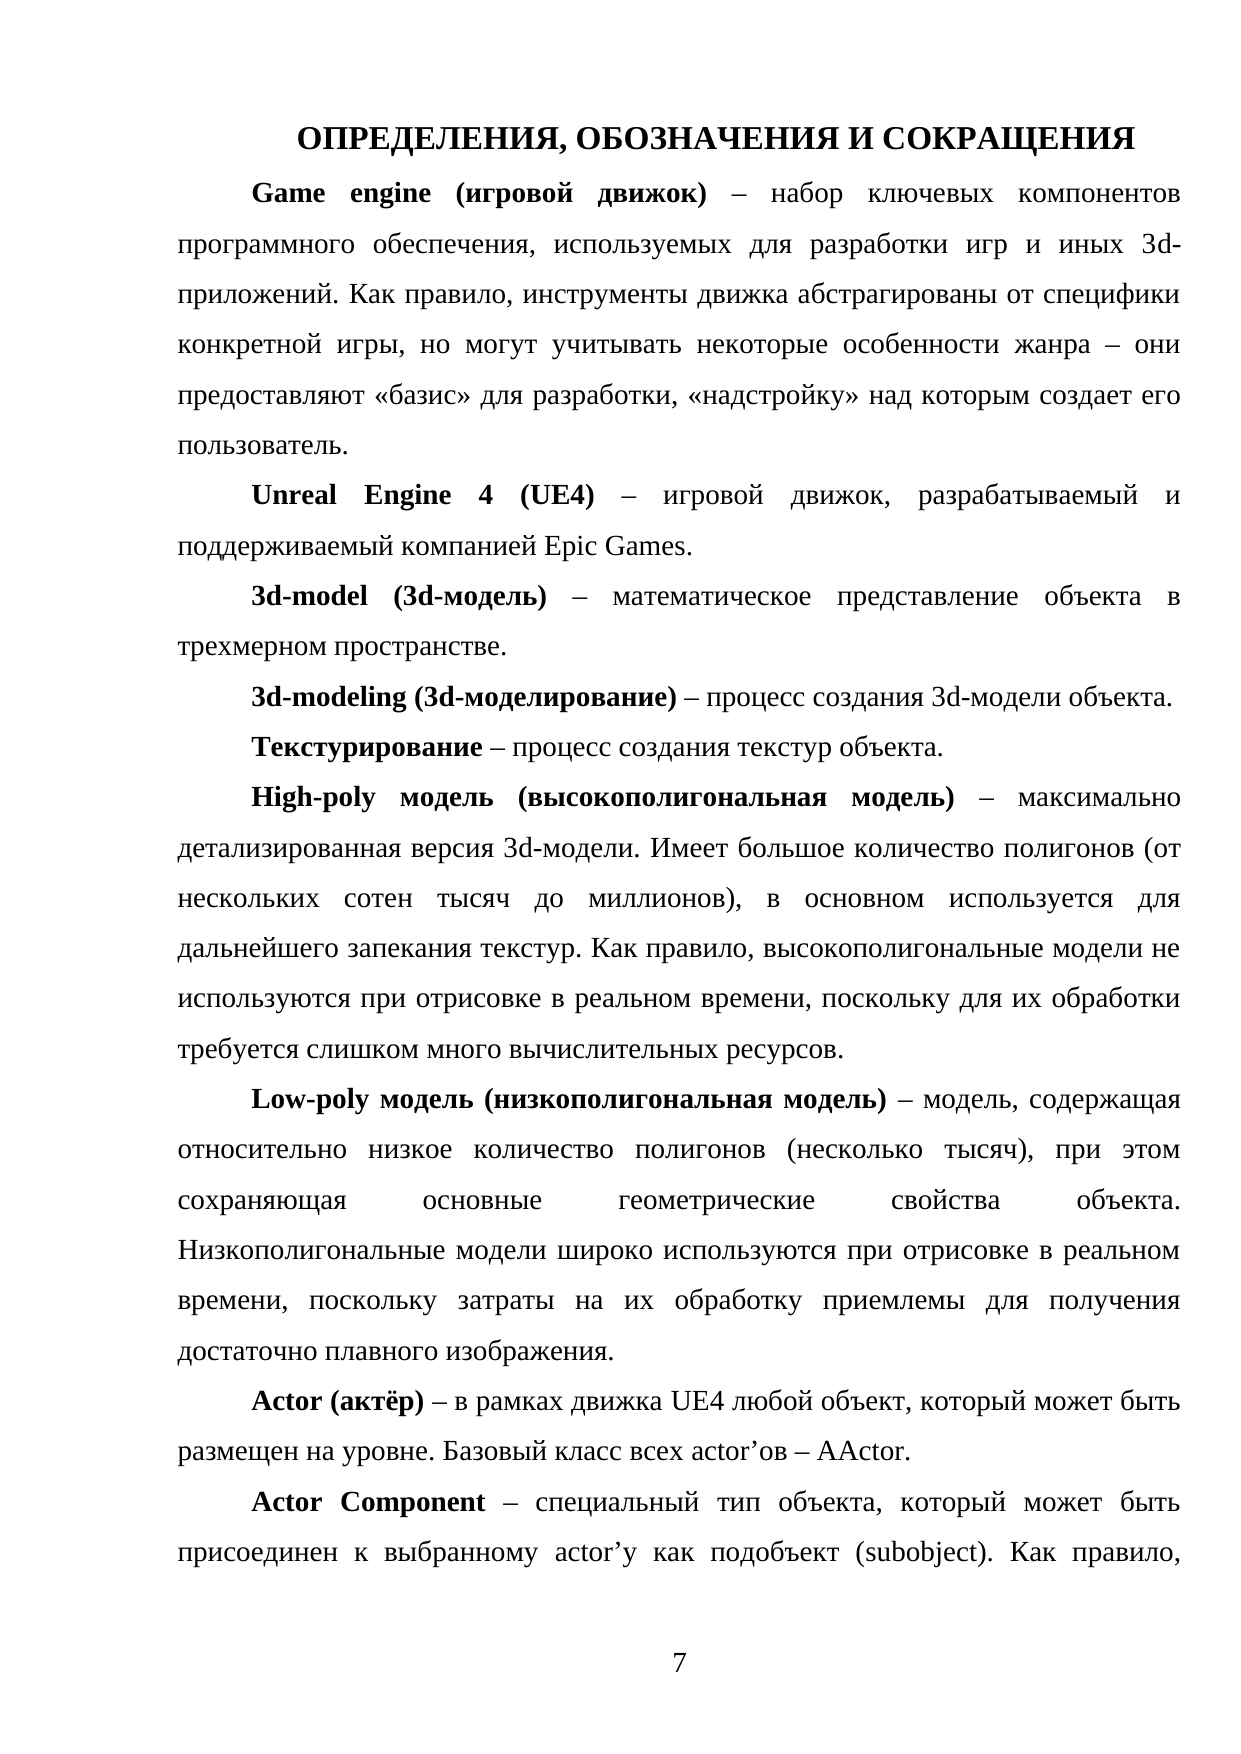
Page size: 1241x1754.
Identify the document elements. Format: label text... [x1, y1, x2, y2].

text High-poly модель (высокополигональная модель) – максимально детализированная версия 3d-модели. Имеет большое количество полигонов (от нескольких сотен тысяч до миллионов), в основном используется для дальнейшего запекания текстур. Как правило, высокополигональные модели не используются при отрисовке в реальном времени, поскольку для их обработки требуется слишком много вычислительных ресурсов. [177, 779, 1181, 1064]
text 3d-modeling (3d-моделирование) – процесс создания 3d-модели объекта. [177, 679, 1181, 712]
text Low-poly модель (низкополигональная модель) – модель, содержащая относительно низкое количество полигонов (несколько тысяч), при этом сохраняющая основные геометрические свойства объекта. Низкополигональные модели широко используются при отрисовке в реальном времени, поскольку затраты на их обработку приемлемы для получения достаточно плавного изображения. [177, 1081, 1181, 1366]
text Unreal Engine 4 (UE4) – игровой движок, разрабатываемый и поддерживаемый компанией Epic Games. [177, 477, 1181, 561]
text Actor (актёр) – в рамках движка UE4 любой объект, который может быть размещен на уровне. Базовый класс всех actor’ов – AActor. [177, 1383, 1181, 1467]
text ОПРЕДЕЛЕНИЯ, ОБОЗНАЧЕНИЯ И СОКРАЩЕНИЯ [177, 118, 1181, 156]
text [177, 1484, 1181, 1568]
text 3d-model (3d-модель) – математическое представление объекта в трехмерном пространстве. [177, 578, 1181, 662]
text Game engine (игровой движок) – набор ключевых компонентов программного обеспечения, используемых для разработки игр и иных 3d-приложений. Как правило, инструменты движка абстрагированы от специфики конкретной игры, но могут учитывать некоторые особенности жанра – они предоставляют «базис» для разработки, «надстройку» над которым создает его пользователь. [177, 176, 1181, 461]
text Текстурирование – процесс создания текстур объекта. [177, 729, 1181, 763]
